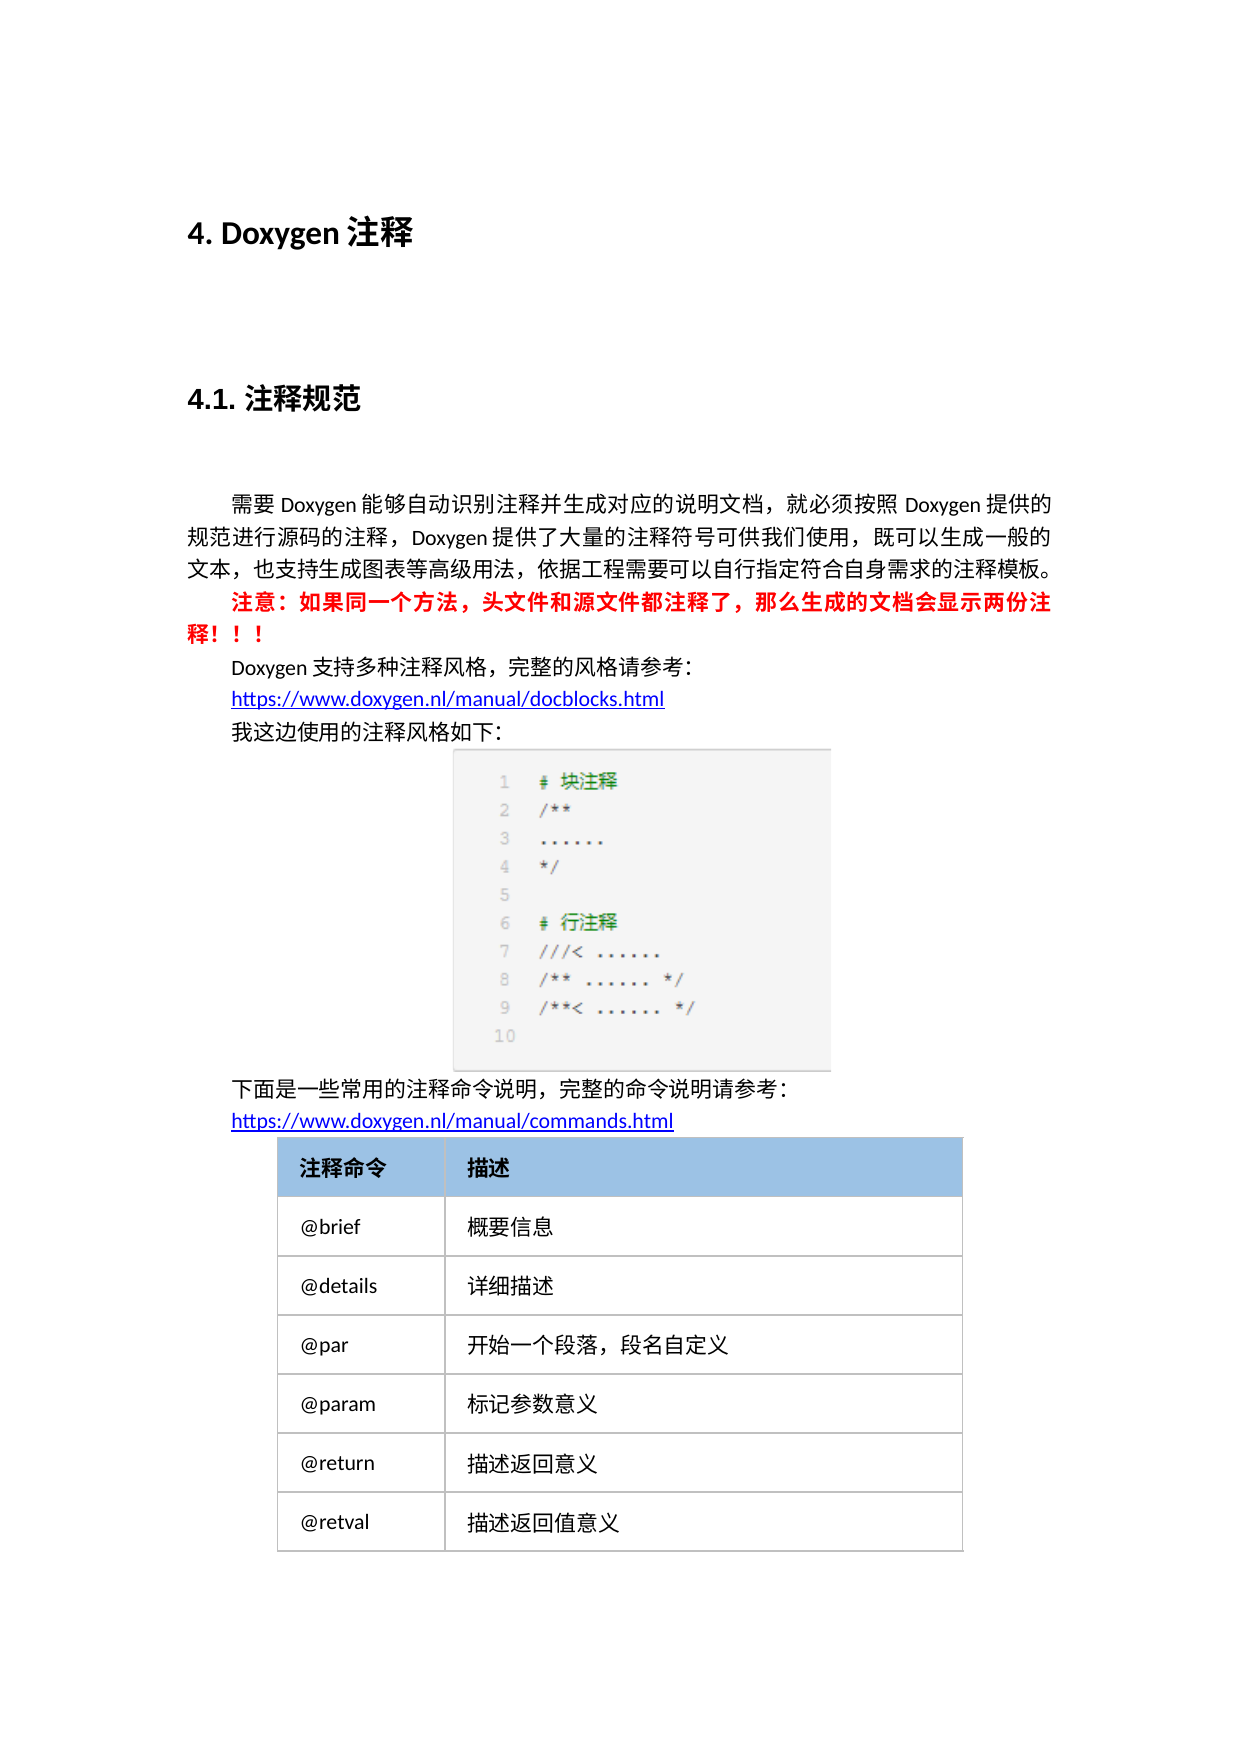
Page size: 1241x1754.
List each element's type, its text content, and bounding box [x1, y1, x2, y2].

table_cell 描述返回意义 [446, 1434, 962, 1491]
table_cell 描述返回值意义 [446, 1493, 962, 1550]
table_cell 开始一个段落，段名自定义 [446, 1316, 962, 1373]
table_cell @retval [278, 1493, 444, 1550]
subtitle 4.1. 注释规范 [187, 364, 1053, 429]
table_cell @return [278, 1434, 444, 1491]
table_cell 概要信息 [446, 1197, 962, 1255]
table_cell 标记参数意义 [446, 1375, 962, 1432]
table_cell @brief [278, 1197, 444, 1255]
table_cell @details [278, 1257, 444, 1314]
text https://www.doxygen.nl/manual/docblocks.html [187, 682, 1053, 714]
text https://www.doxygen.nl/manual/commands.html [187, 1104, 1053, 1137]
text Doxygen支持多种注释风格，完整的风格请参考： [187, 649, 1053, 682]
table_header 注释命令 [278, 1138, 444, 1196]
text 需要Doxygen能够自动识别注释并生成对应的说明文档，就必须按照Doxygen提供的规范进行源码的注释，Doxygen提供了大量的注释符号可供我们使用，既可以生成一般的文本，也支持生成图表等高级用法，依据工程需要可以自行指定符合自身需求的注释模板。 [187, 487, 1053, 584]
table_cell 详细描述 [446, 1257, 962, 1314]
table_cell @param [278, 1375, 444, 1432]
picture [452, 746, 832, 1072]
subtitle 4. Doxygen注释 [187, 197, 1053, 262]
table_cell @par [278, 1316, 444, 1373]
text 我这边使用的注释风格如下： [187, 714, 1053, 747]
text 注意：如果同一个方法，头文件和源文件都注释了，那么生成的文档会显示两份注释！！！ [187, 584, 1053, 649]
text 下面是一些常用的注释命令说明，完整的命令说明请参考： [187, 1072, 1053, 1104]
table_header 描述 [446, 1138, 962, 1196]
